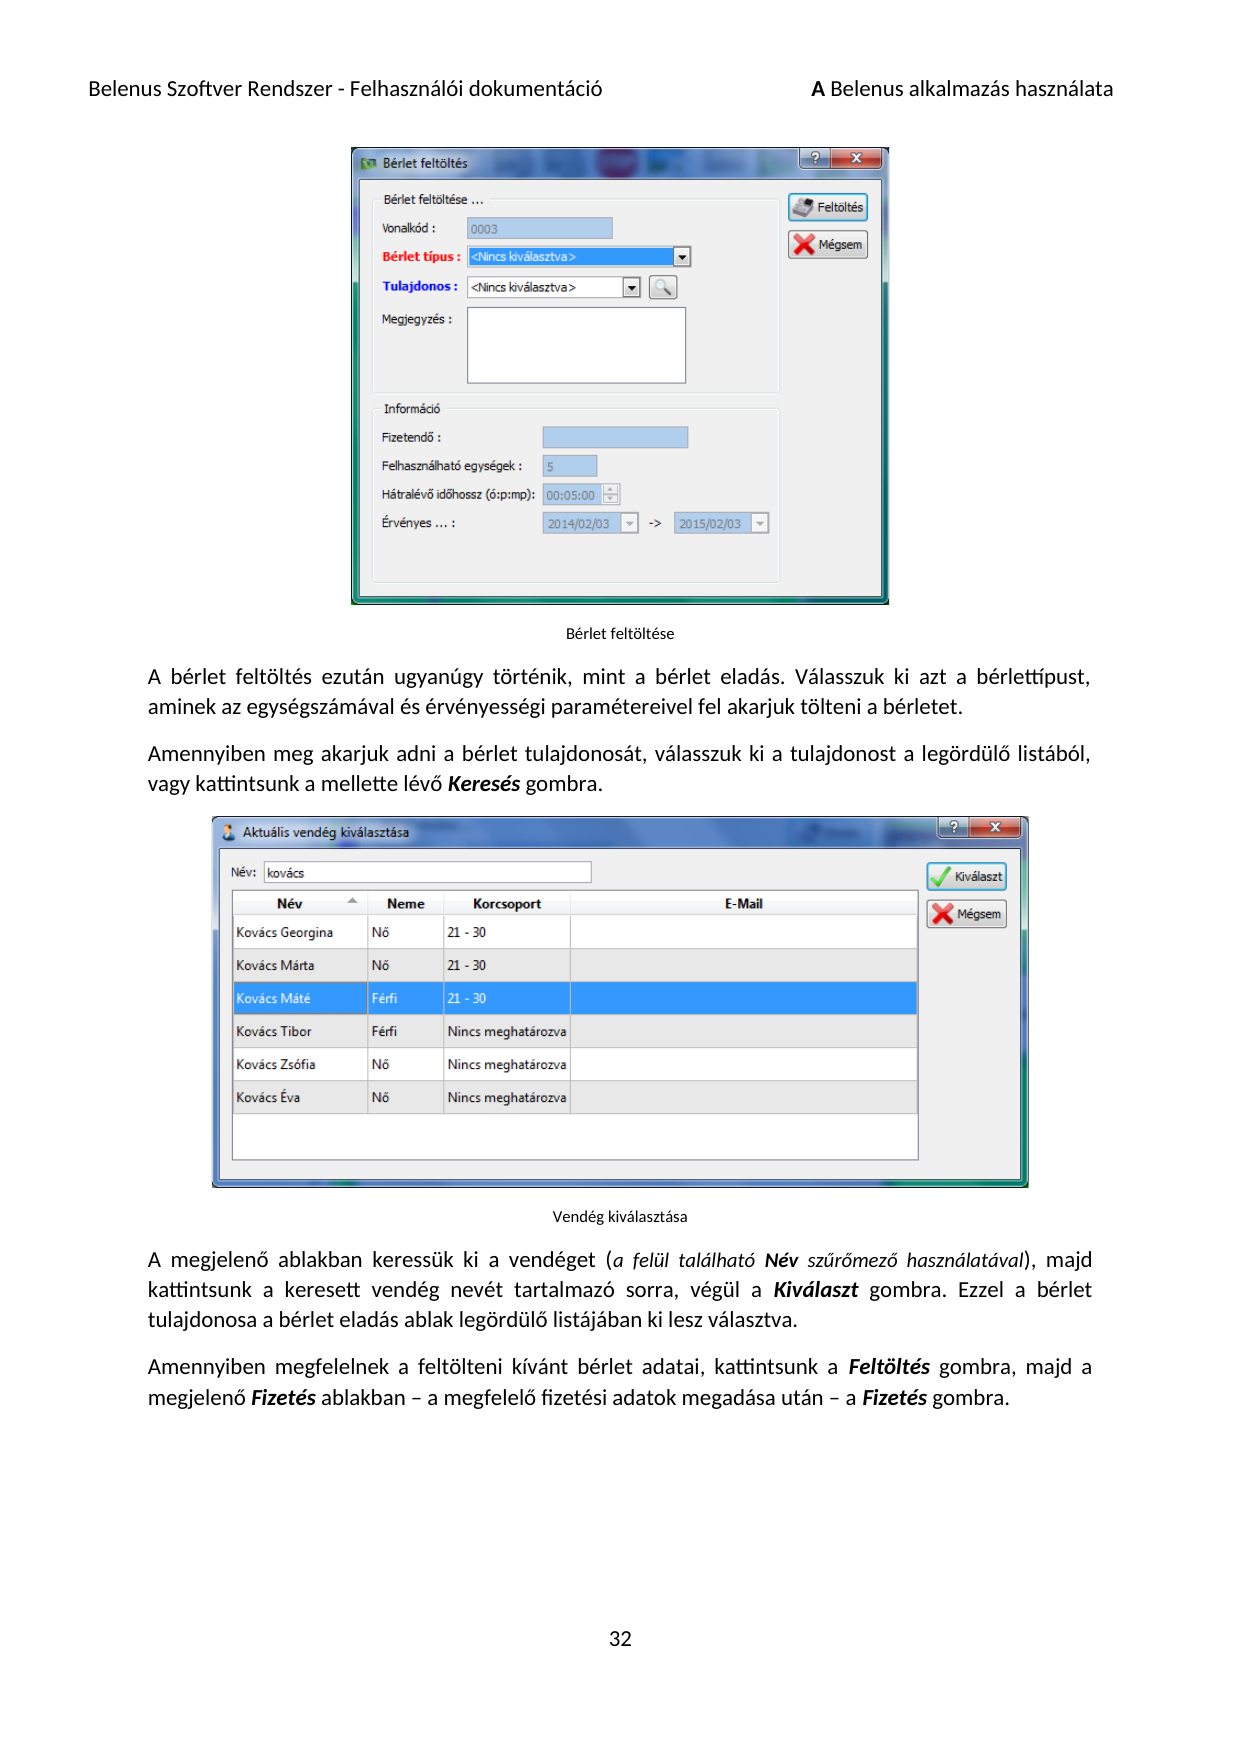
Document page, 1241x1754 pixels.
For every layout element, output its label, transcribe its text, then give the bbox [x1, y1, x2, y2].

text Bérlet feltöltése [148, 623, 1093, 644]
text Amennyiben megfelelnek a feltölteni kívánt bérlet adatai, kattintsunk a Feltöltés gombra, majd a megjelenő Fizetés ablakban – a megfelelő fizetési adatok megadása után – a Fizetés gombra. [148, 1352, 1093, 1411]
text Vendég kiválasztása [148, 1207, 1093, 1227]
picture [351, 147, 890, 605]
text A bérlet feltöltés ezután ugyanúgy történik, mint a bérlet eladás. Válasszuk ki azt a bérlettípust, aminek az egységszámával és érvényességi paramétereivel fel akarjuk tölteni a bérletet. [148, 662, 1093, 720]
picture [211, 816, 1029, 1188]
text Amennyiben meg akarjuk adni a bérlet tulajdonosát, válasszuk ki a tulajdonost a legördülő listából, vagy kattintsunk a mellette lévő Keresés gombra. [148, 739, 1093, 797]
text A megjelenő ablakban keressük ki a vendéget (a felül található Név szűrőmező használatával), majd kattintsunk a keresett vendég nevét tartalmazó sorra, végül a Kiválaszt gombra. Ezzel a bérlet tulajdonosa a bérlet eladás ablak legördülő listájában ki lesz választva. [148, 1245, 1093, 1333]
